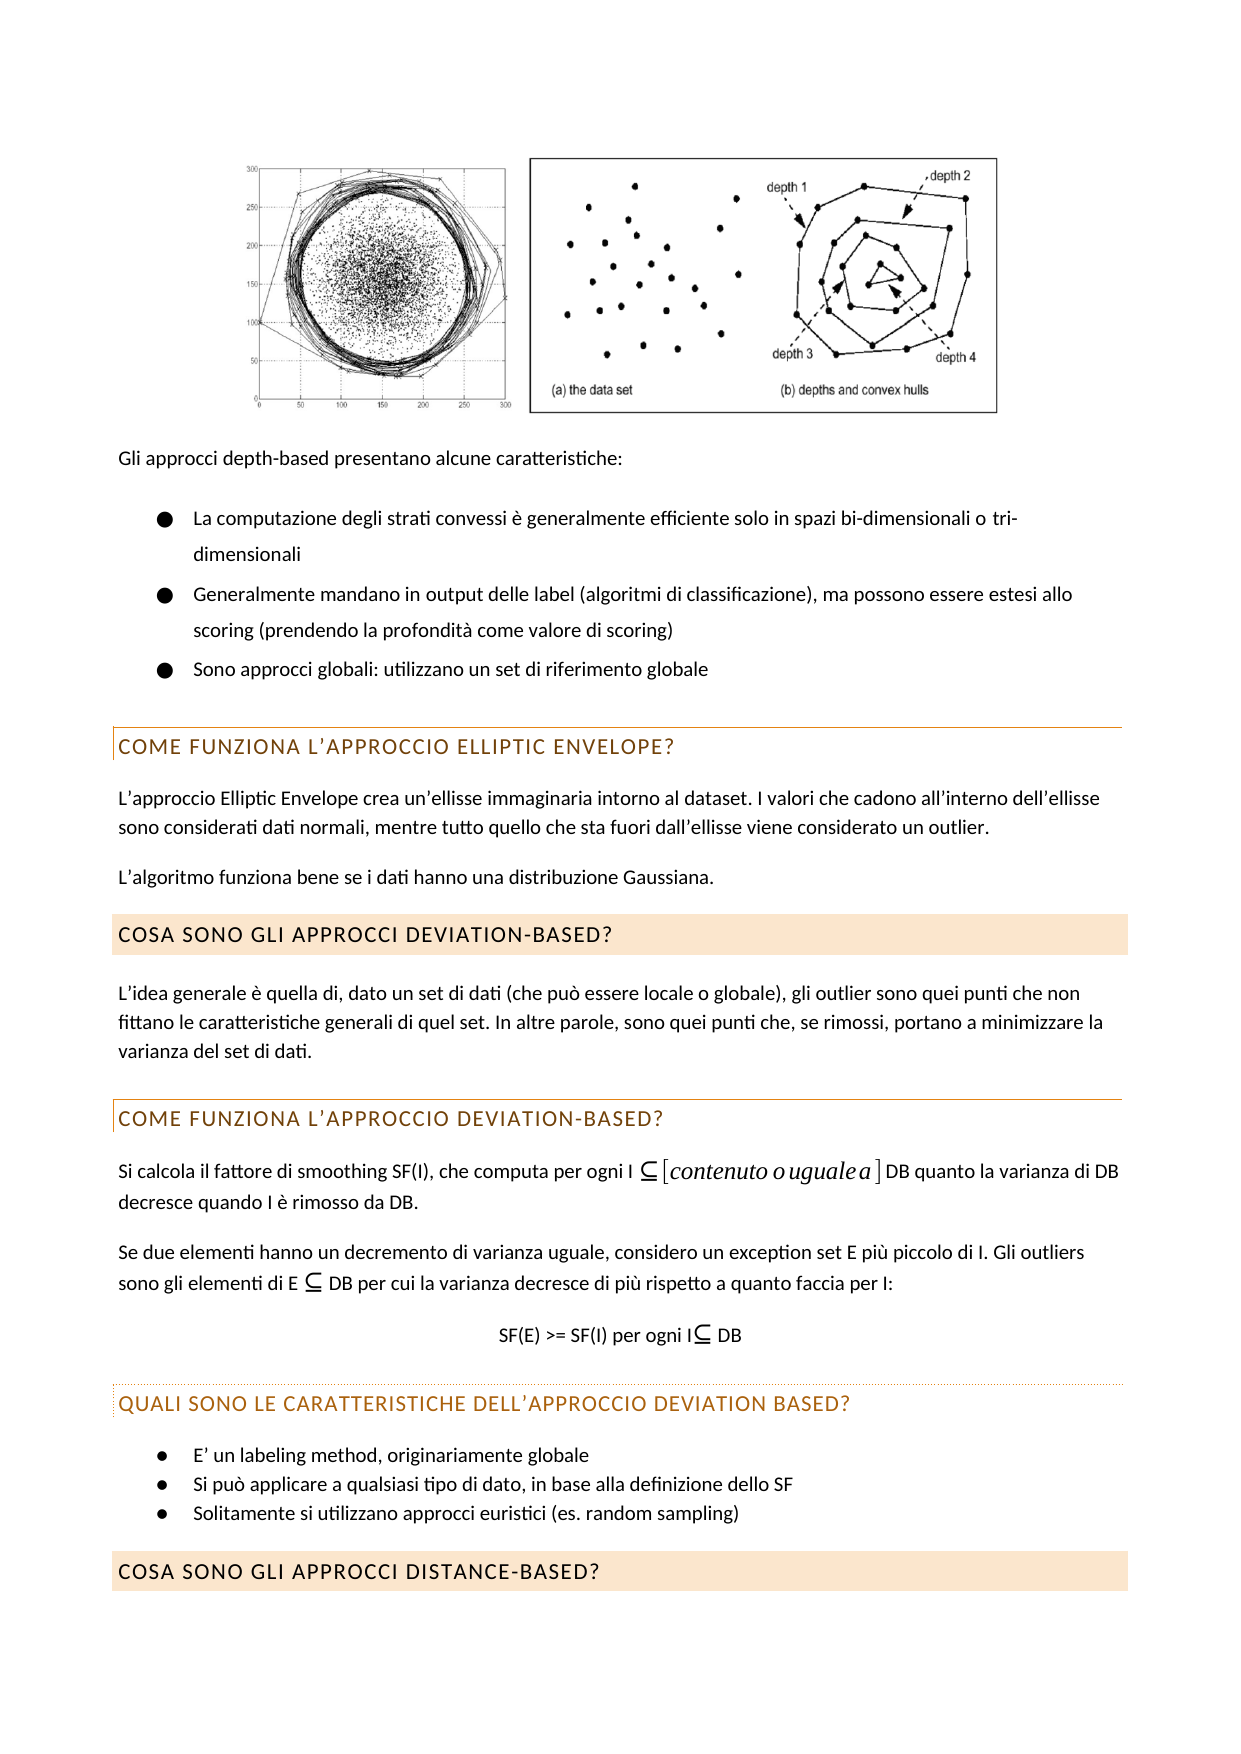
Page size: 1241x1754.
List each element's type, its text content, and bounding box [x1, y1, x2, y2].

subtitle Cosa sono gli approcci distance-based? [118, 1557, 1122, 1585]
text L’algoritmo funziona bene se i dati hanno una distribuzione Gaussiana. [118, 864, 1122, 890]
text Se due elementi hanno un decremento di varianza uguale, considero un exception set E più piccolo di I. Gli outliers sono gli elementi di E DB per cui la varianza decresce di più rispetto a quanto faccia per I: [118, 1239, 1122, 1296]
text L’approccio Elliptic Envelope crea un’ellisse immaginaria intorno al dataset. I valori che cadono all’interno dell’ellisse sono considerati dati normali, mentre tutto quello che sta fuori dall’ellisse viene considerato un outlier. [118, 785, 1122, 840]
text L’idea generale è quella di, dato un set di dati (che può essere locale o globale), gli outlier sono quei punti che non fittano le caratteristiche generali di quel set. In altre parole, sono quei punti che, se rimossi, portano a minimizzare la varianza del set di dati. [118, 980, 1122, 1063]
subtitle Come funziona l’approccio elliptic envelope? [114, 728, 1122, 760]
list Sono approcci globali: utilizzano un set di riferimento globale [156, 646, 1122, 689]
text SF(E) >= SF(I) per ogni I DB [118, 1321, 1122, 1348]
subtitle Come funziona l’approccio deviation-based? [114, 1100, 1122, 1132]
subtitle Quali sono le caratteristiche dell’approccio deviation based? [112, 1383, 1122, 1417]
list Generalmente mandano in output delle label (algoritmi di classificazione), ma possono essere estesi allo scoring (prendendo la profondità come valore di scoring) [156, 570, 1122, 642]
picture [238, 147, 1002, 421]
list Si può applicare a qualsiasi tipo di dato, in base alla definizione dello SF [156, 1471, 1122, 1497]
list La computazione degli strati convessi è generalmente efficiente solo in spazi bi-dimensionali o tri-dimensionali [156, 495, 1122, 567]
text Si calcola il fattore di smoothing SF(I), che computa per ogni I DB quanto la varianza di DB decresce quando I è rimosso da DB. [118, 1157, 1122, 1215]
list E’ un labeling method, originariamente globale [156, 1442, 1122, 1468]
list Solitamente si utilizzano approcci euristici (es. random sampling) [156, 1501, 1122, 1526]
text Gli approcci depth-based presentano alcune caratteristiche: [118, 445, 1122, 470]
subtitle Cosa sono gli approcci deviation-based? [118, 921, 1122, 948]
